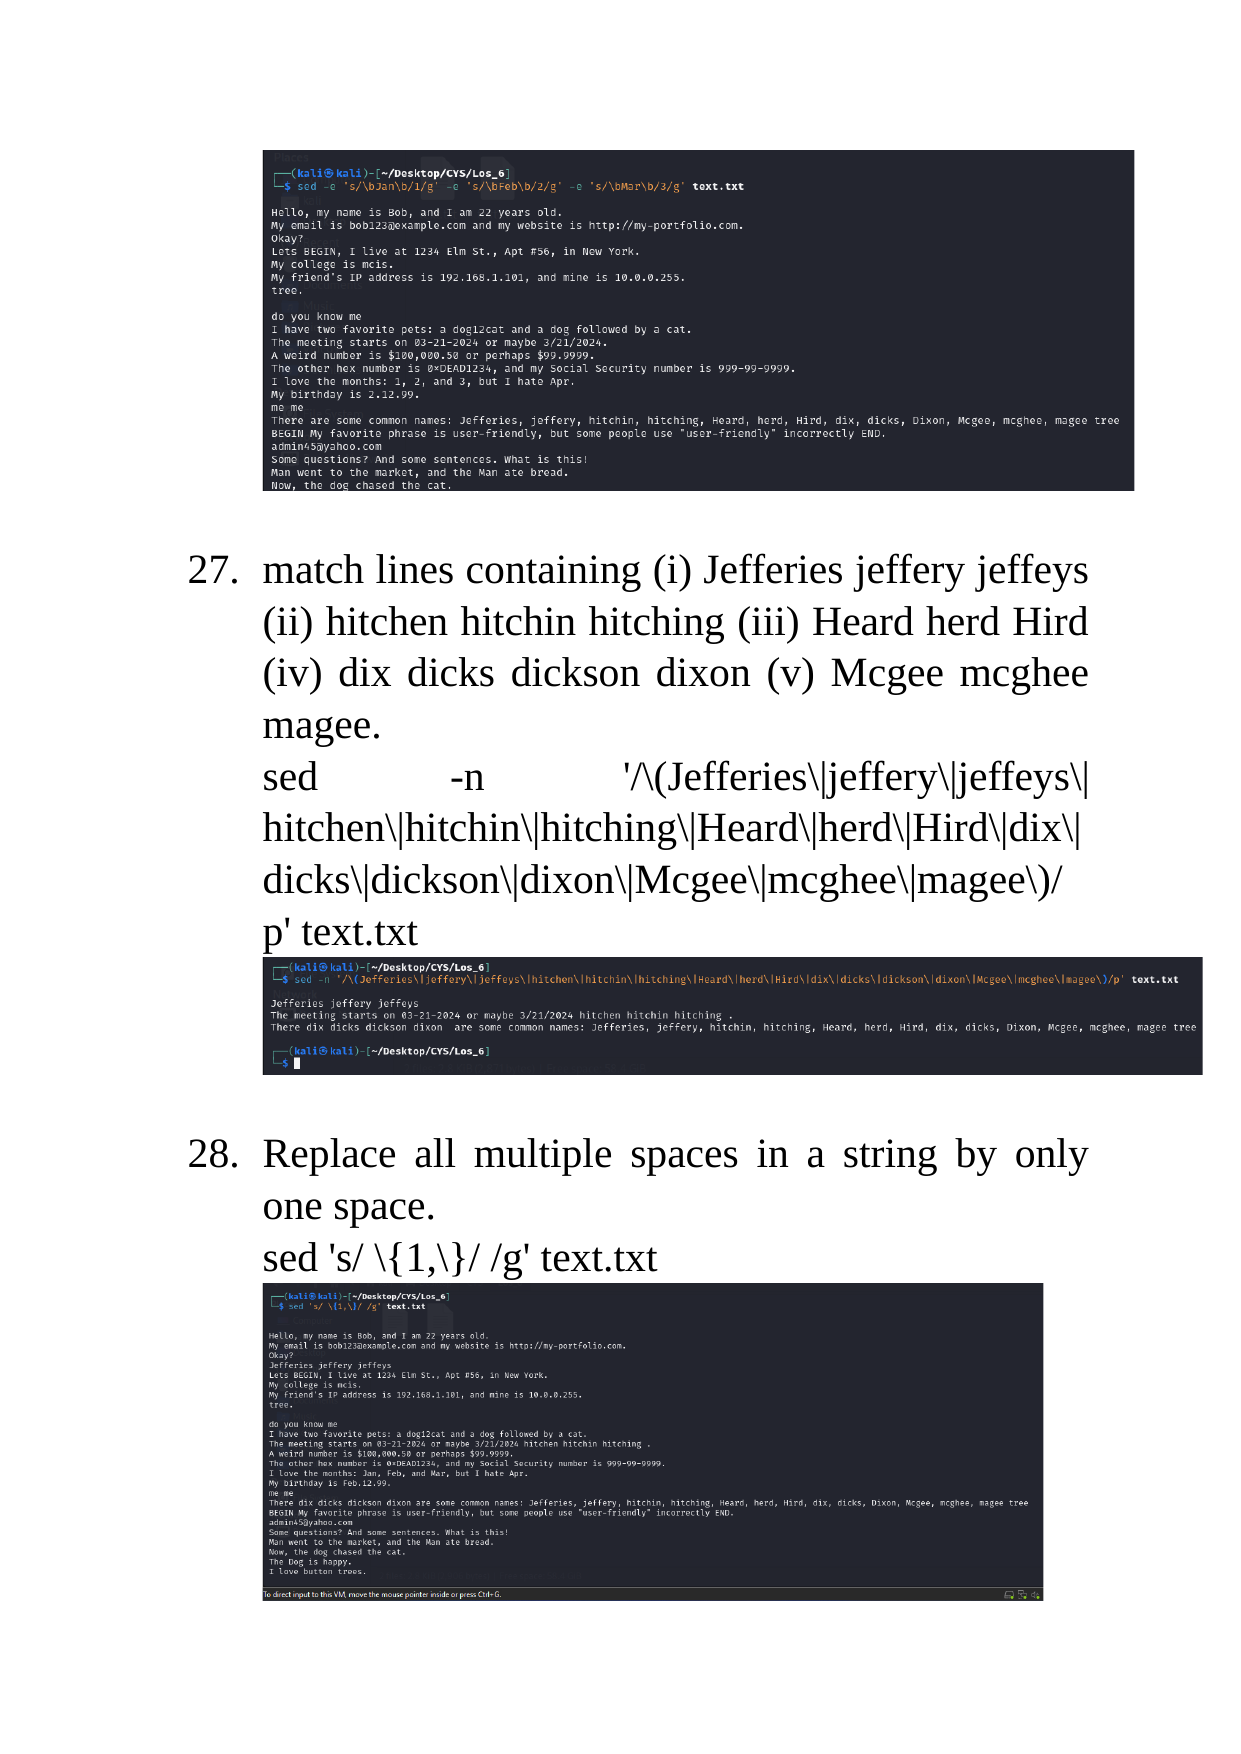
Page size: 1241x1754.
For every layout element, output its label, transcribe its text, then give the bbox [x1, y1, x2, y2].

list sed -n '/\(Jefferies\|jeffery\|jeffeys\|hitchen\|hitchin\|hitching\|Heard\|herd\|Hird\|dix\|dicks\|dickson\|dixon\|Mcgee\|mcghee\|magee\)/p' text.txt [262, 751, 1090, 954]
picture [262, 1283, 1044, 1601]
list sed 's/ \{1,\}/ /g' text.txt [262, 1232, 1090, 1280]
picture [262, 150, 1135, 491]
picture [262, 957, 1203, 1075]
list Replace all multiple spaces in a string by only one space. [187, 1129, 1090, 1228]
list match lines containing (i) Jefferies jeffery jeffeys (ii) hitchen hitchin hitching (iii) Heard herd Hird (iv) dix dicks dickson dixon (v) Mcgee mcghee magee. [187, 544, 1090, 747]
